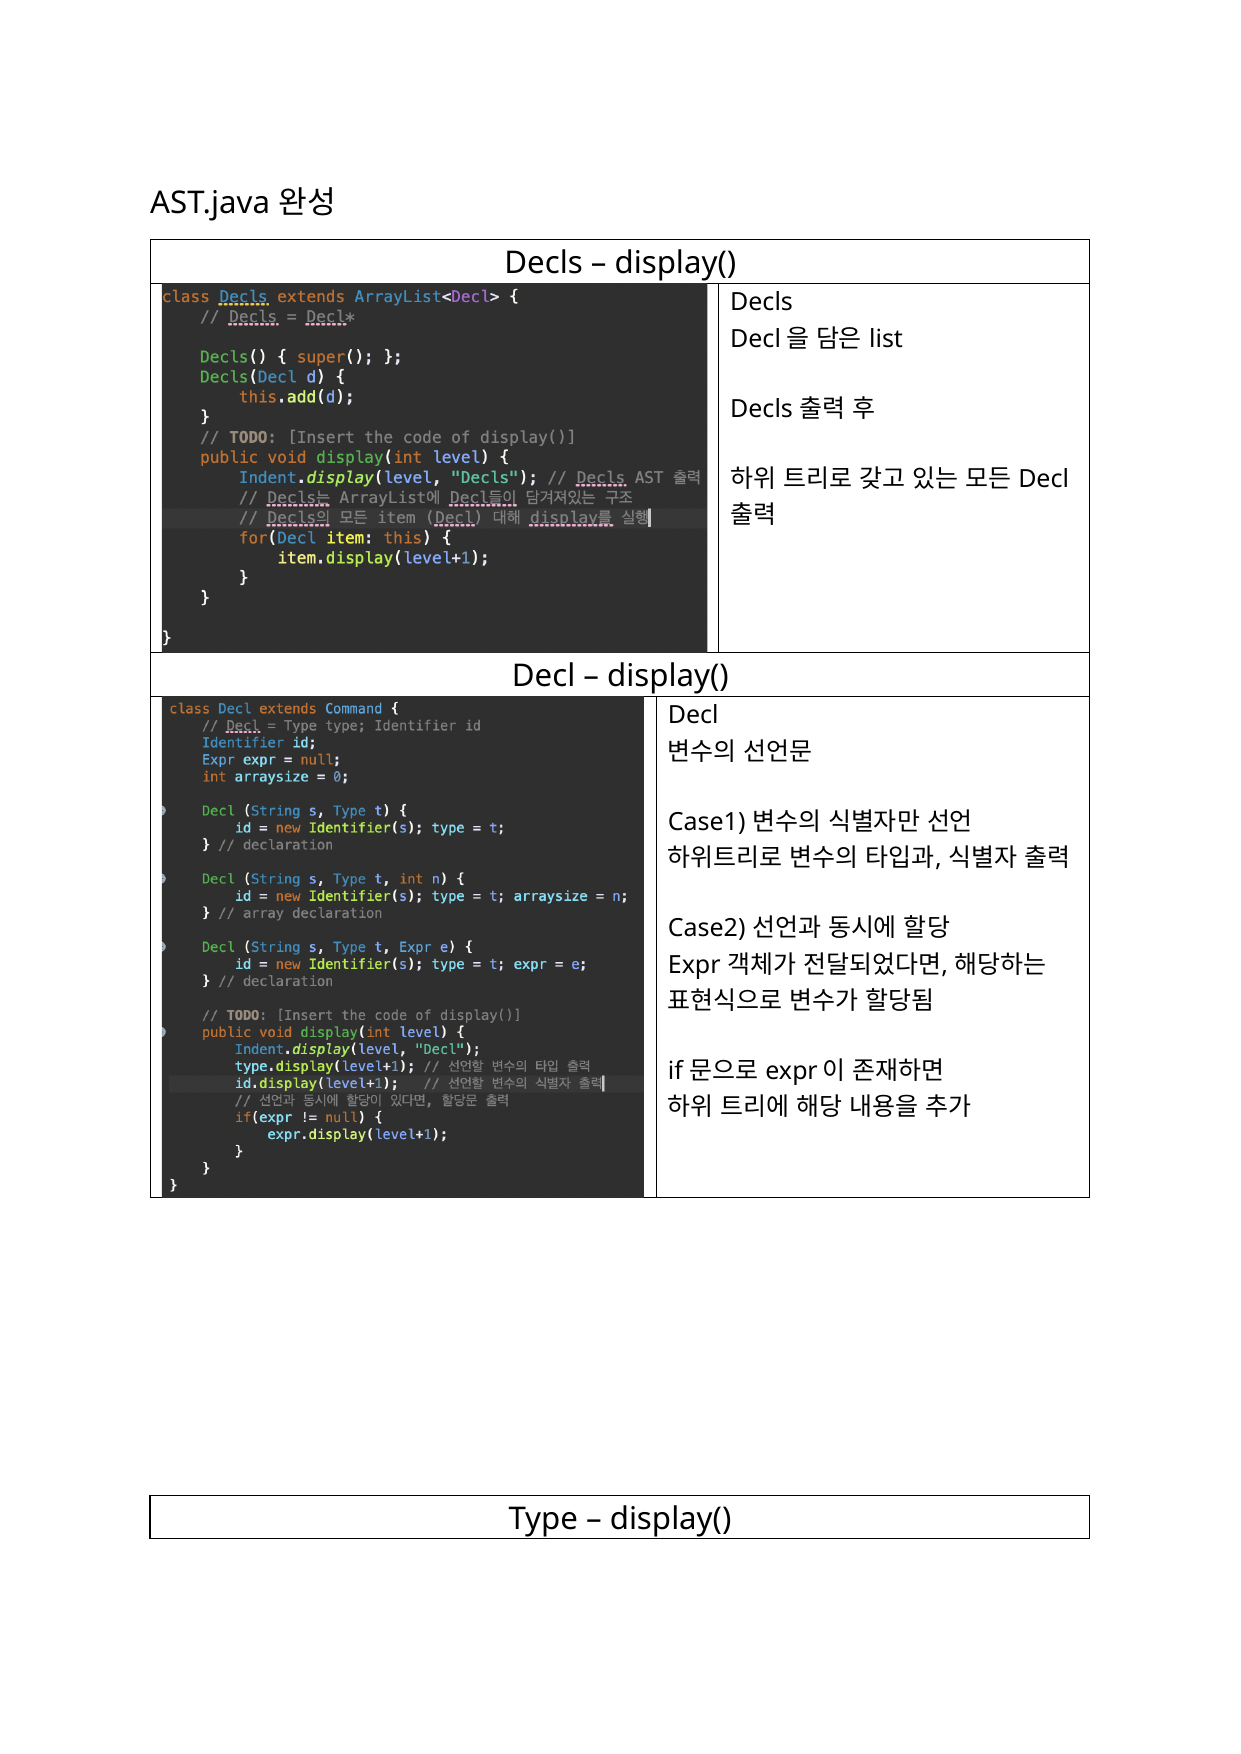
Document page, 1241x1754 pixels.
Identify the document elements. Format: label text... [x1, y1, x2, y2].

table_cell [151, 284, 161, 652]
table_cell [644, 697, 656, 1197]
table_cell Decls Decl을 담은 list Decls 출력 후 하위 트리로 갖고 있는 모든 Decl 출력 [719, 284, 1089, 652]
text AST.java 완성 [150, 177, 1090, 223]
table_cell [708, 284, 718, 652]
table_header Type – display() [151, 1496, 1089, 1538]
table_cell Decl 변수의 선언문 Case1) 변수의 식별자만 선언 하위트리로 변수의 타입과, 식별자 출력 Case2) 선언과 동시에 할당 Expr 객체가 전달되었다면, 해당하는 표현식으로 변수가 할당됨 if 문으로 expr이 존재하면 하위 트리에 해당 내용을 추가 [657, 697, 1089, 1197]
picture [161, 283, 708, 653]
table_cell Decl – display() [151, 653, 1089, 696]
table_cell [151, 697, 161, 1197]
table_header Decls – display() [151, 240, 1089, 283]
picture [161, 696, 644, 1198]
